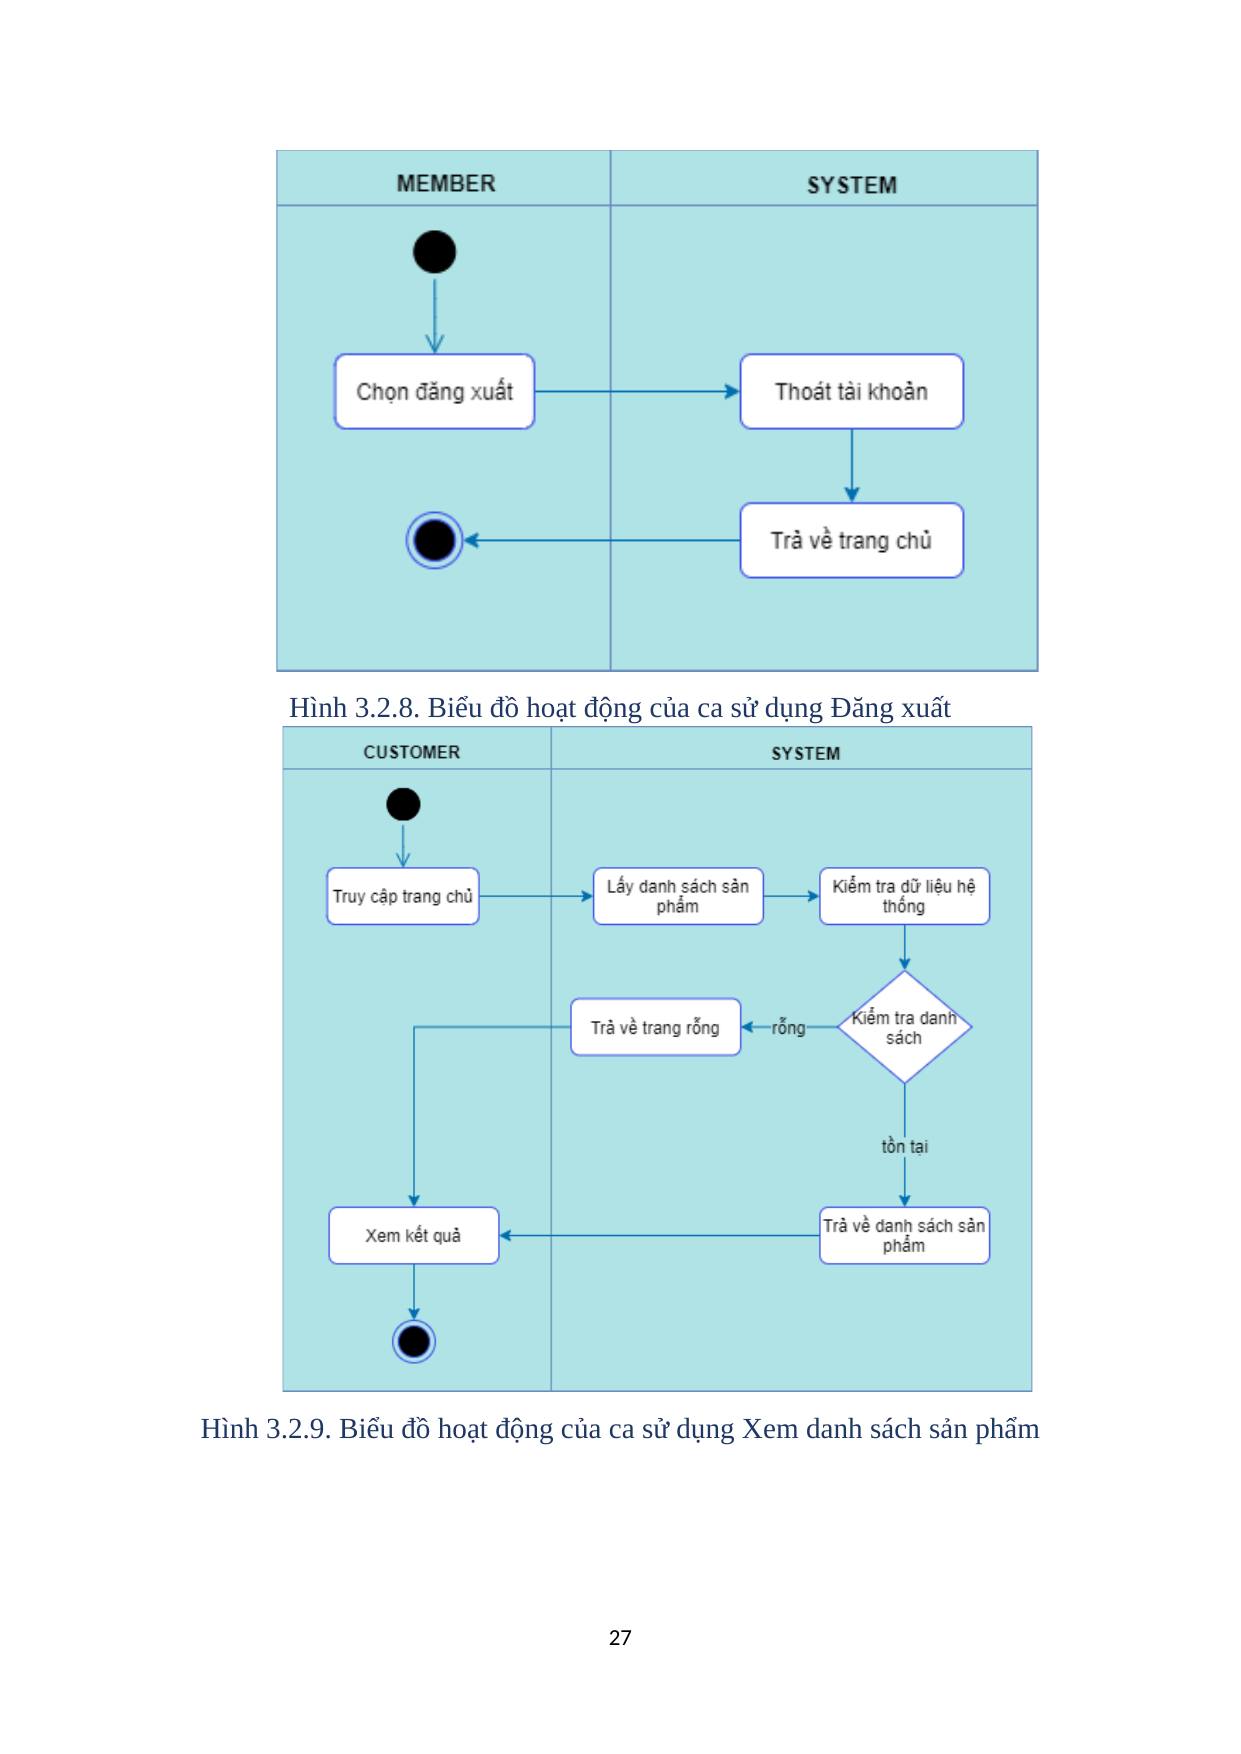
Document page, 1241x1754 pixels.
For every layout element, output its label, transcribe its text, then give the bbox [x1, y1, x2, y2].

picture [276, 150, 1039, 672]
subtitle Hình 3.2.8. Biểu đồ hoạt động của ca sử dụng Đăng xuất [150, 690, 1090, 724]
picture [282, 726, 1033, 1392]
subtitle Hình 3.2.9. Biểu đồ hoạt động của ca sử dụng Xem danh sách sản phẩm [150, 1411, 1090, 1444]
